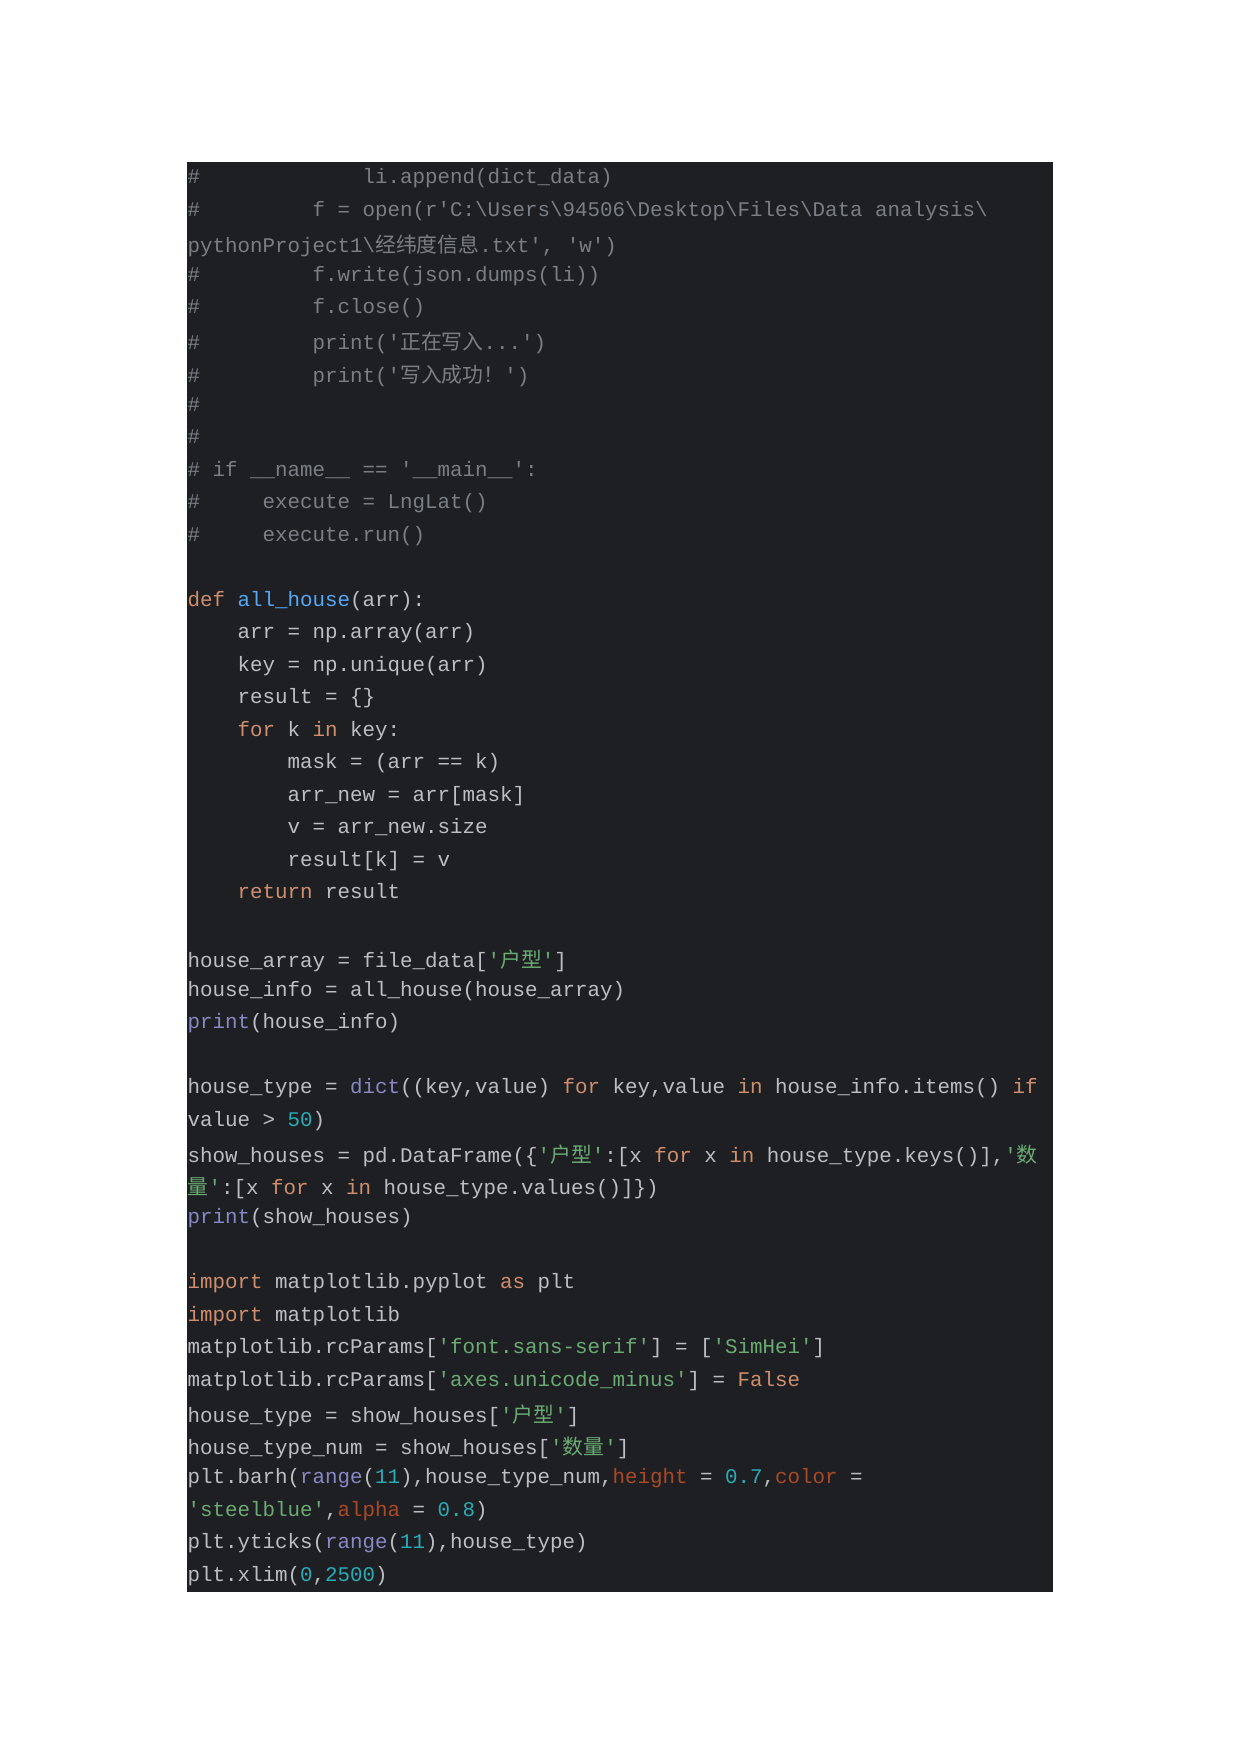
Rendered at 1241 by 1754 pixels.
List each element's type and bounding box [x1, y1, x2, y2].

text [187, 162, 1053, 1592]
